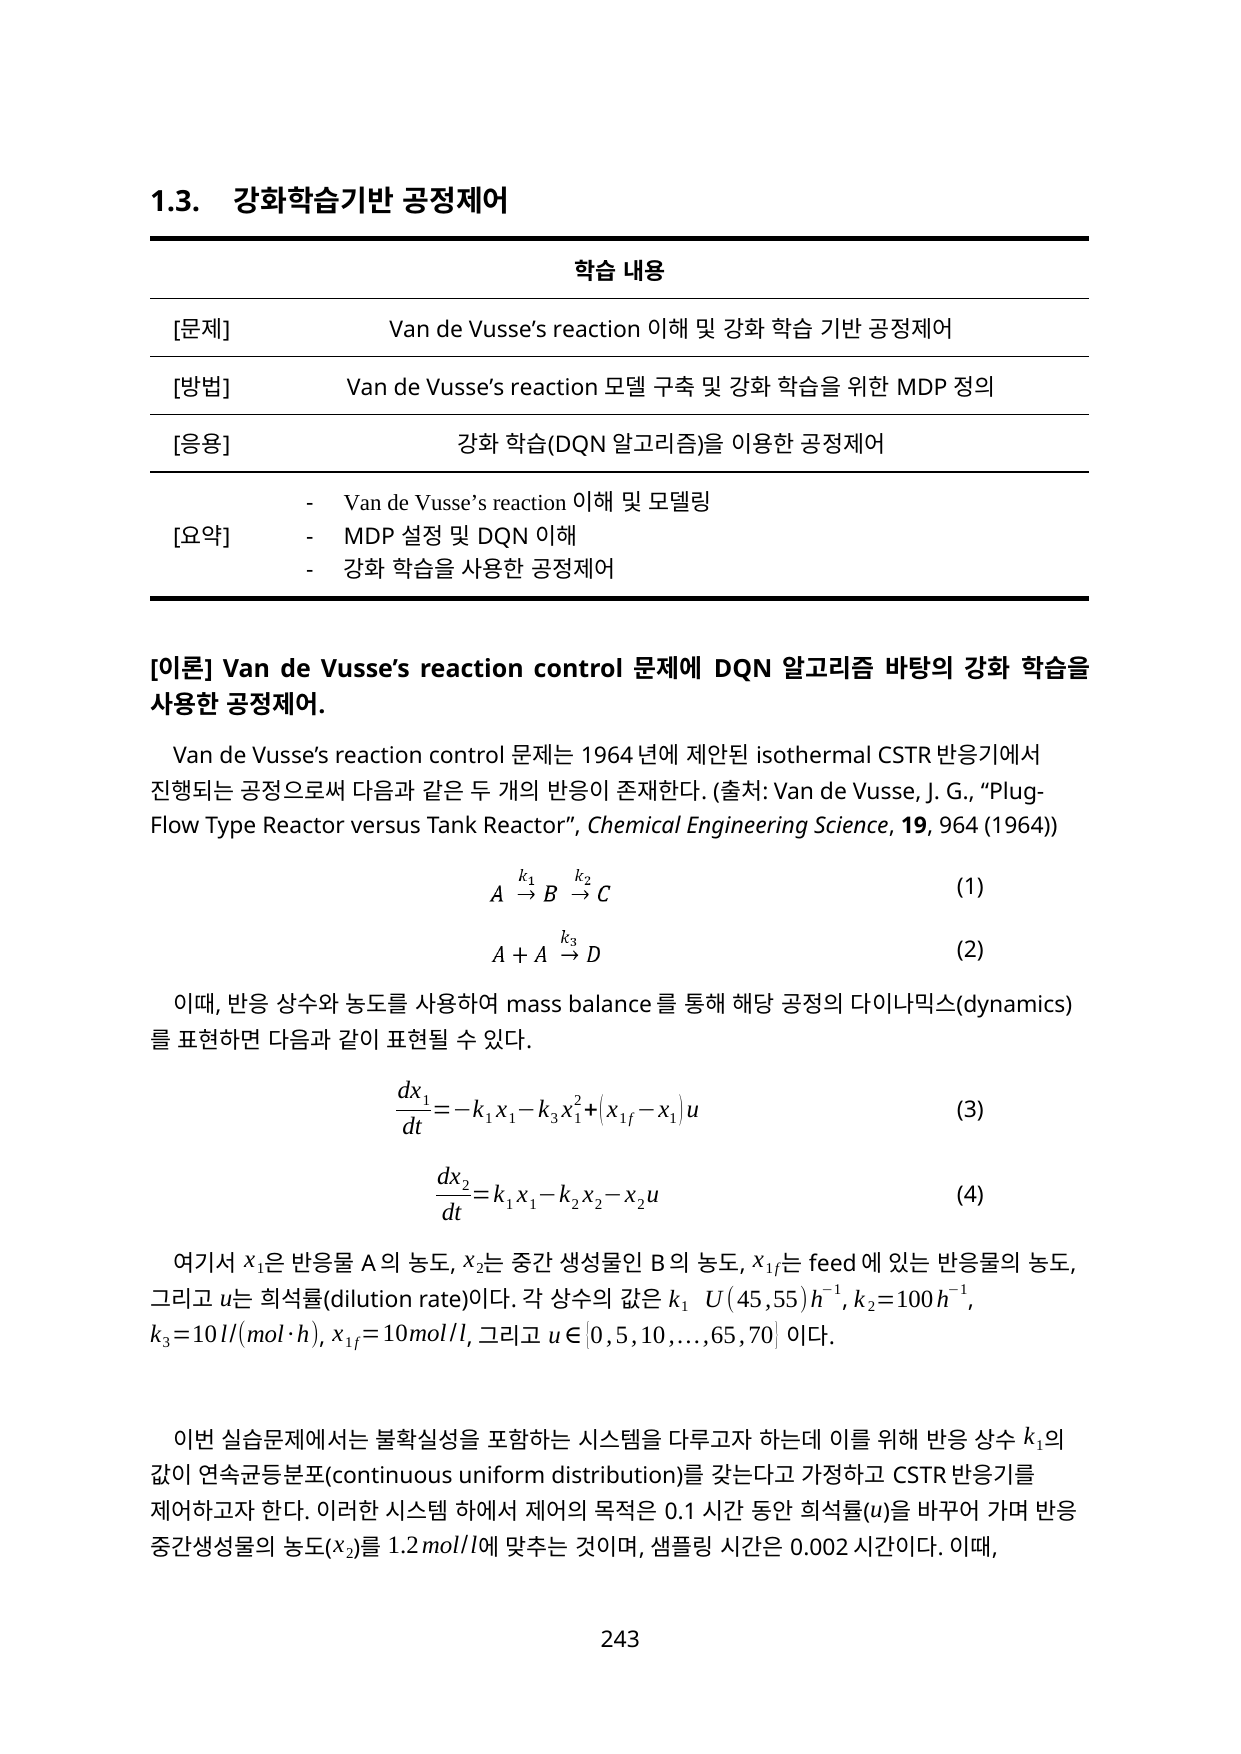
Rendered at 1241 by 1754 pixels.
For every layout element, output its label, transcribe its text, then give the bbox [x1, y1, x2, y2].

text 여기서 은 반응물 A의 농도, 는 중간 생성물인 B의 농도, 는 feed에 있는 반응물의 농도, 그리고 는 희석률(dilution rate)이다. 각 상수의 값은 , , , , 그리고 이다. [150, 1244, 1090, 1352]
table_header [150, 1074, 923, 1159]
table_cell [150, 1159, 923, 1244]
subtitle [이론] Van de Vusse’s reaction control 문제에 DQN 알고리즘 바탕의 강화 학습을 사용한 공정제어. [150, 648, 1090, 721]
table_cell Van de Vusse’s reaction 이해 및 모델링 MDP 설정 및 DQN 이해 강화 학습을 사용한 공정제어 [253, 473, 1089, 596]
table_header [150, 859, 923, 928]
table_cell (2) [923, 928, 1024, 986]
table_cell [문제] [150, 299, 253, 356]
table_cell Van de Vusse’s reaction 모델 구축 및 강화 학습을 위한 MDP 정의 [253, 357, 1089, 413]
table_header 학습 내용 [150, 241, 1089, 298]
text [150, 1421, 1090, 1562]
text 이때, 반응 상수와 농도를 사용하여 mass balance를 통해 해당 공정의 다이나믹스(dynamics)를 표현하면 다음과 같이 표현될 수 있다. [150, 986, 1090, 1055]
table_header (3) [923, 1074, 1024, 1159]
table_header (1) [923, 859, 1024, 928]
picture [488, 930, 606, 966]
table_cell (4) [923, 1159, 1024, 1244]
table_cell Van de Vusse’s reaction 이해 및 강화 학습 기반 공정제어 [253, 299, 1089, 356]
table_cell [방법] [150, 357, 253, 413]
subtitle 강화학습기반 공정제어 [150, 177, 1090, 219]
table_cell 강화 학습(DQN 알고리즘)을 이용한 공정제어 [253, 415, 1089, 471]
table_cell [응용] [150, 415, 253, 471]
text Van de Vusse’s reaction control 문제는 1964년에 제안된 isothermal CSTR반응기에서 진행되는 공정으로써 다음과 같은 두 개의 반응이 존재한다. (출처: Van de Vusse, J. G., “Plug-Flow Type Reactor versus Tank Reactor”, Chemical Engineering Science, 19, 964 (1964)) [150, 737, 1090, 840]
table_cell [요약] [150, 473, 253, 596]
table_cell [150, 928, 923, 986]
picture [476, 862, 618, 909]
